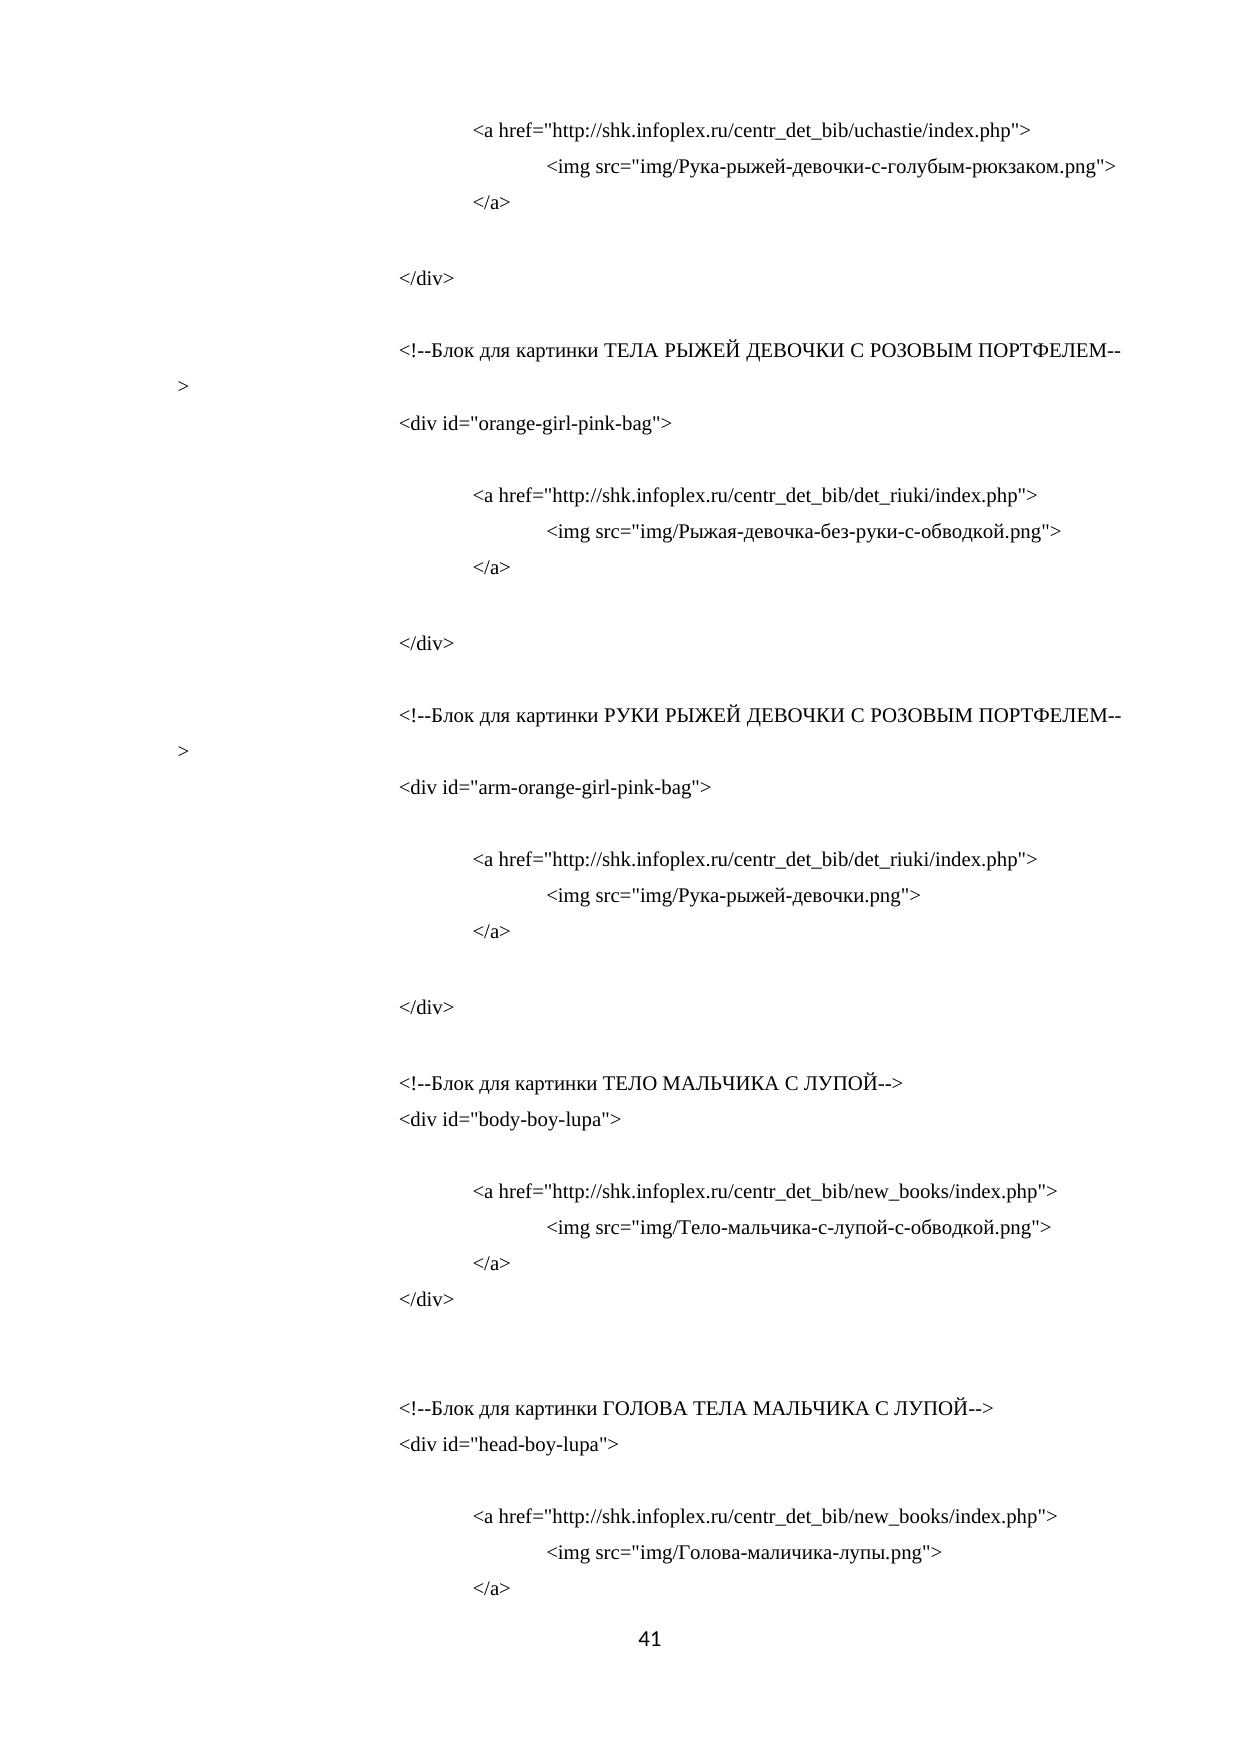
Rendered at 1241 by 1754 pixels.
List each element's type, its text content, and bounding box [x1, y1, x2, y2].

list <!--Блок для картинки ТЕЛА РЫЖЕЙ ДЕВОЧКИ С РОЗОВЫМ ПОРТФЕЛЕМ--> [177, 338, 1122, 398]
list <img src="img/Голова-маличика-лупы.png"> [177, 1539, 1122, 1564]
list <a href="http://shk.infoplex.ru/centr_det_bib/uchastie/index.php"> [177, 118, 1122, 142]
list <img src="img/Тело-мальчика-с-лупой-с-обводкой.png"> [177, 1215, 1122, 1239]
list <div id="body-boy-lupa"> [177, 1107, 1122, 1131]
list </a> [177, 1251, 1122, 1275]
list <a href="http://shk.infoplex.ru/centr_det_bib/new_books/index.php"> [177, 1179, 1122, 1203]
list </div> [177, 266, 1122, 290]
list <!--Блок для картинки РУКИ РЫЖЕЙ ДЕВОЧКИ С РОЗОВЫМ ПОРТФЕЛЕМ--> [177, 703, 1122, 763]
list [177, 1503, 1122, 1528]
list <img src="img/Рука-рыжей-девочки.png"> [177, 883, 1122, 907]
list <img src="img/Рука-рыжей-девочки-с-голубым-рюкзаком.png"> [177, 154, 1122, 178]
list <img src="img/Рыжая-девочка-без-руки-с-обводкой.png"> [177, 518, 1122, 543]
list </div> [177, 1287, 1122, 1311]
list </a> [177, 1576, 1122, 1600]
list <a href="http://shk.infoplex.ru/centr_det_bib/det_riuki/index.php"> [177, 482, 1122, 507]
list <div id="arm-orange-girl-pink-bag"> [177, 775, 1122, 799]
list </div> [177, 631, 1122, 655]
list <div id="head-boy-lupa"> [177, 1431, 1122, 1456]
list </a> [177, 919, 1122, 943]
list </a> [177, 554, 1122, 579]
list <!--Блок для картинки ТЕЛО МАЛЬЧИКА С ЛУПОЙ--> [177, 1071, 1122, 1095]
list <a href="http://shk.infoplex.ru/centr_det_bib/det_riuki/index.php"> [177, 847, 1122, 871]
list <!--Блок для картинки ГОЛОВА ТЕЛА МАЛЬЧИКА С ЛУПОЙ--> [177, 1395, 1122, 1419]
list </div> [177, 995, 1122, 1019]
list <div id="orange-girl-pink-bag"> [177, 410, 1122, 434]
list </a> [177, 190, 1122, 214]
